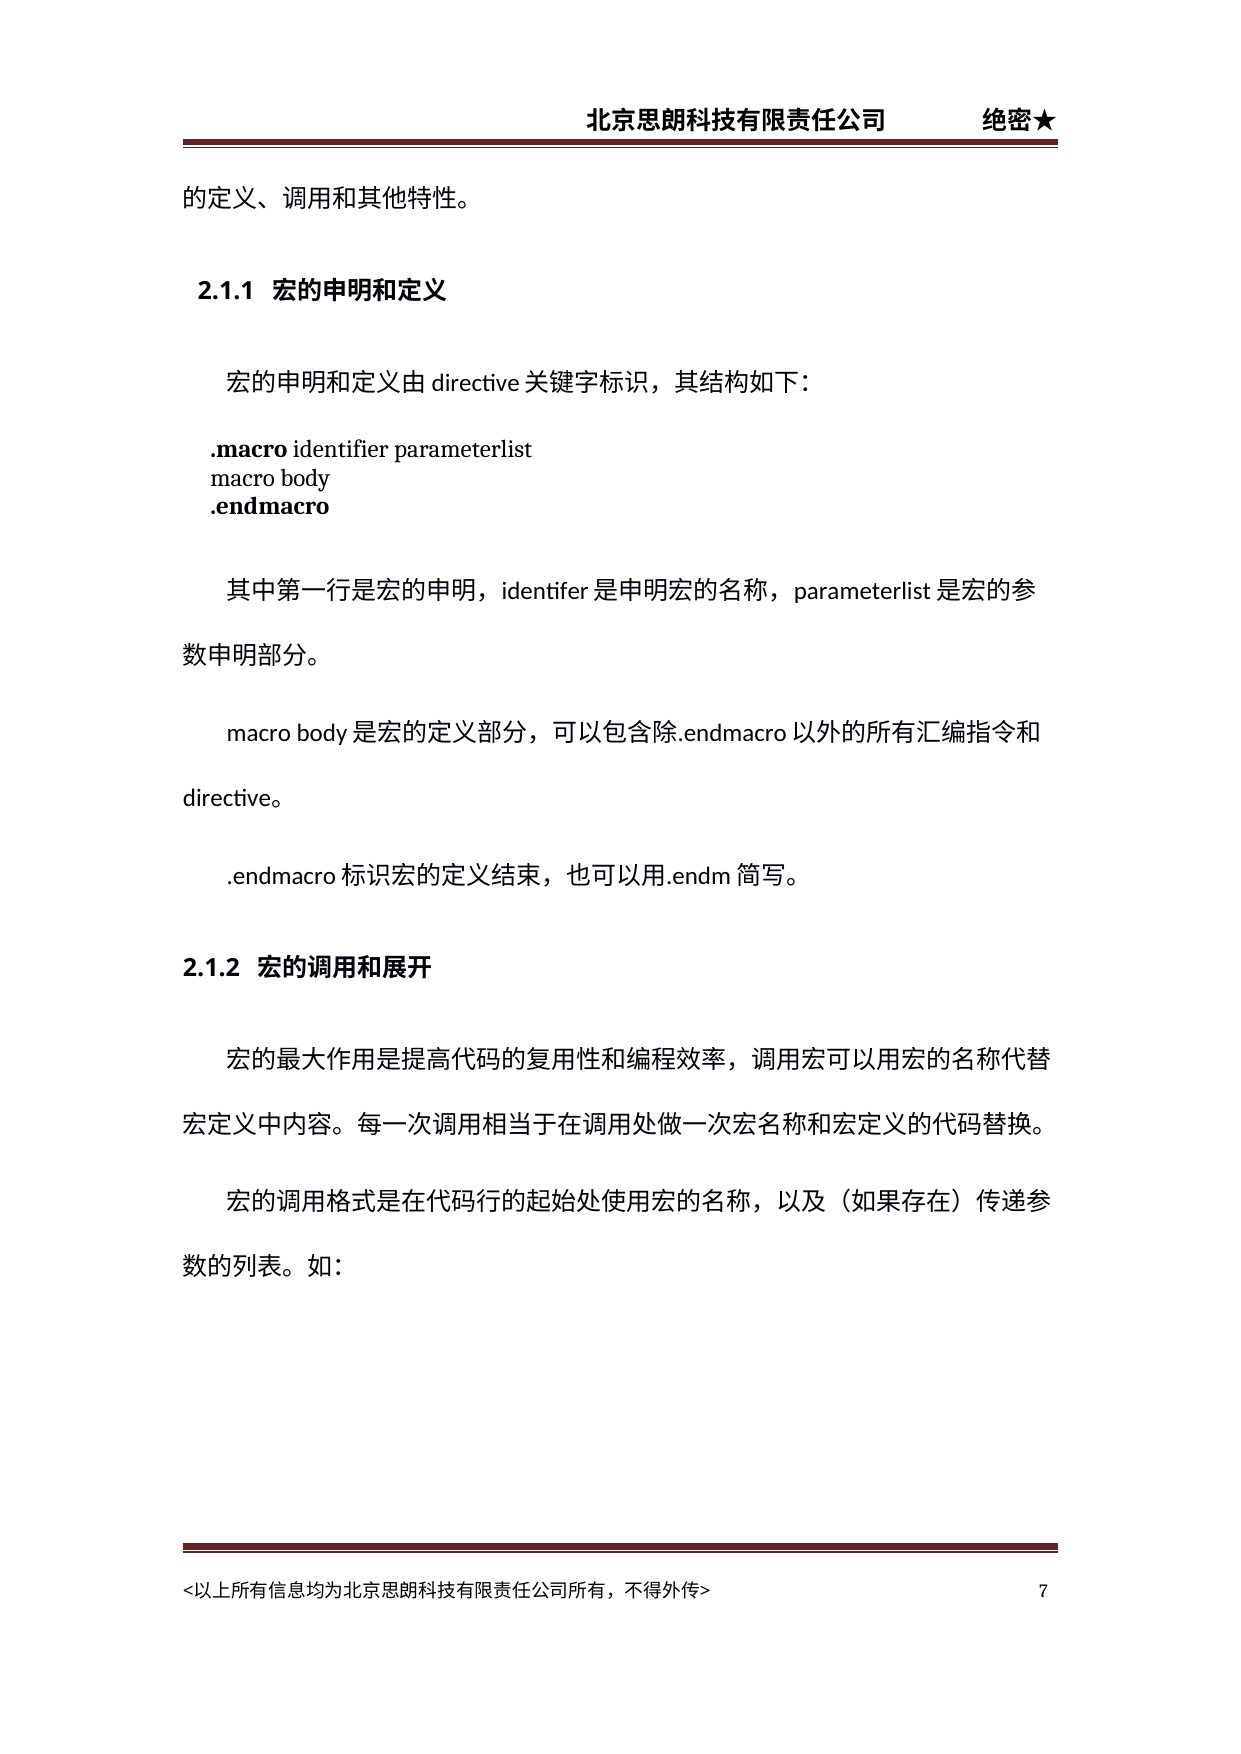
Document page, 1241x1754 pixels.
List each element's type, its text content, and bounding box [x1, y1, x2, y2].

text 宏的申明和定义由directive关键字标识，其结构如下： [183, 348, 1058, 413]
subtitle 宏的调用和展开 [183, 933, 1058, 998]
text 宏的最大作用是提高代码的复用性和编程效率，调用宏可以用宏的名称代替宏定义中内容。每一次调用相当于在调用处做一次宏名称和宏定义的代码替换。 [183, 1025, 1058, 1155]
text .endmacro标识宏的定义结束，也可以用.endm简写。 [183, 841, 1058, 906]
subtitle 宏的申明和定义 [197, 256, 1058, 321]
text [183, 164, 1058, 229]
text 宏的调用格式是在代码行的起始处使用宏的名称，以及（如果存在）传递参数的列表。如： [183, 1167, 1058, 1297]
text macro body是宏的定义部分，可以包含除.endmacro以外的所有汇编指令和directive。 [183, 698, 1058, 828]
text 其中第一行是宏的申明，identifer是申明宏的名称，parameterlist是宏的参数申明部分。 [183, 556, 1058, 686]
